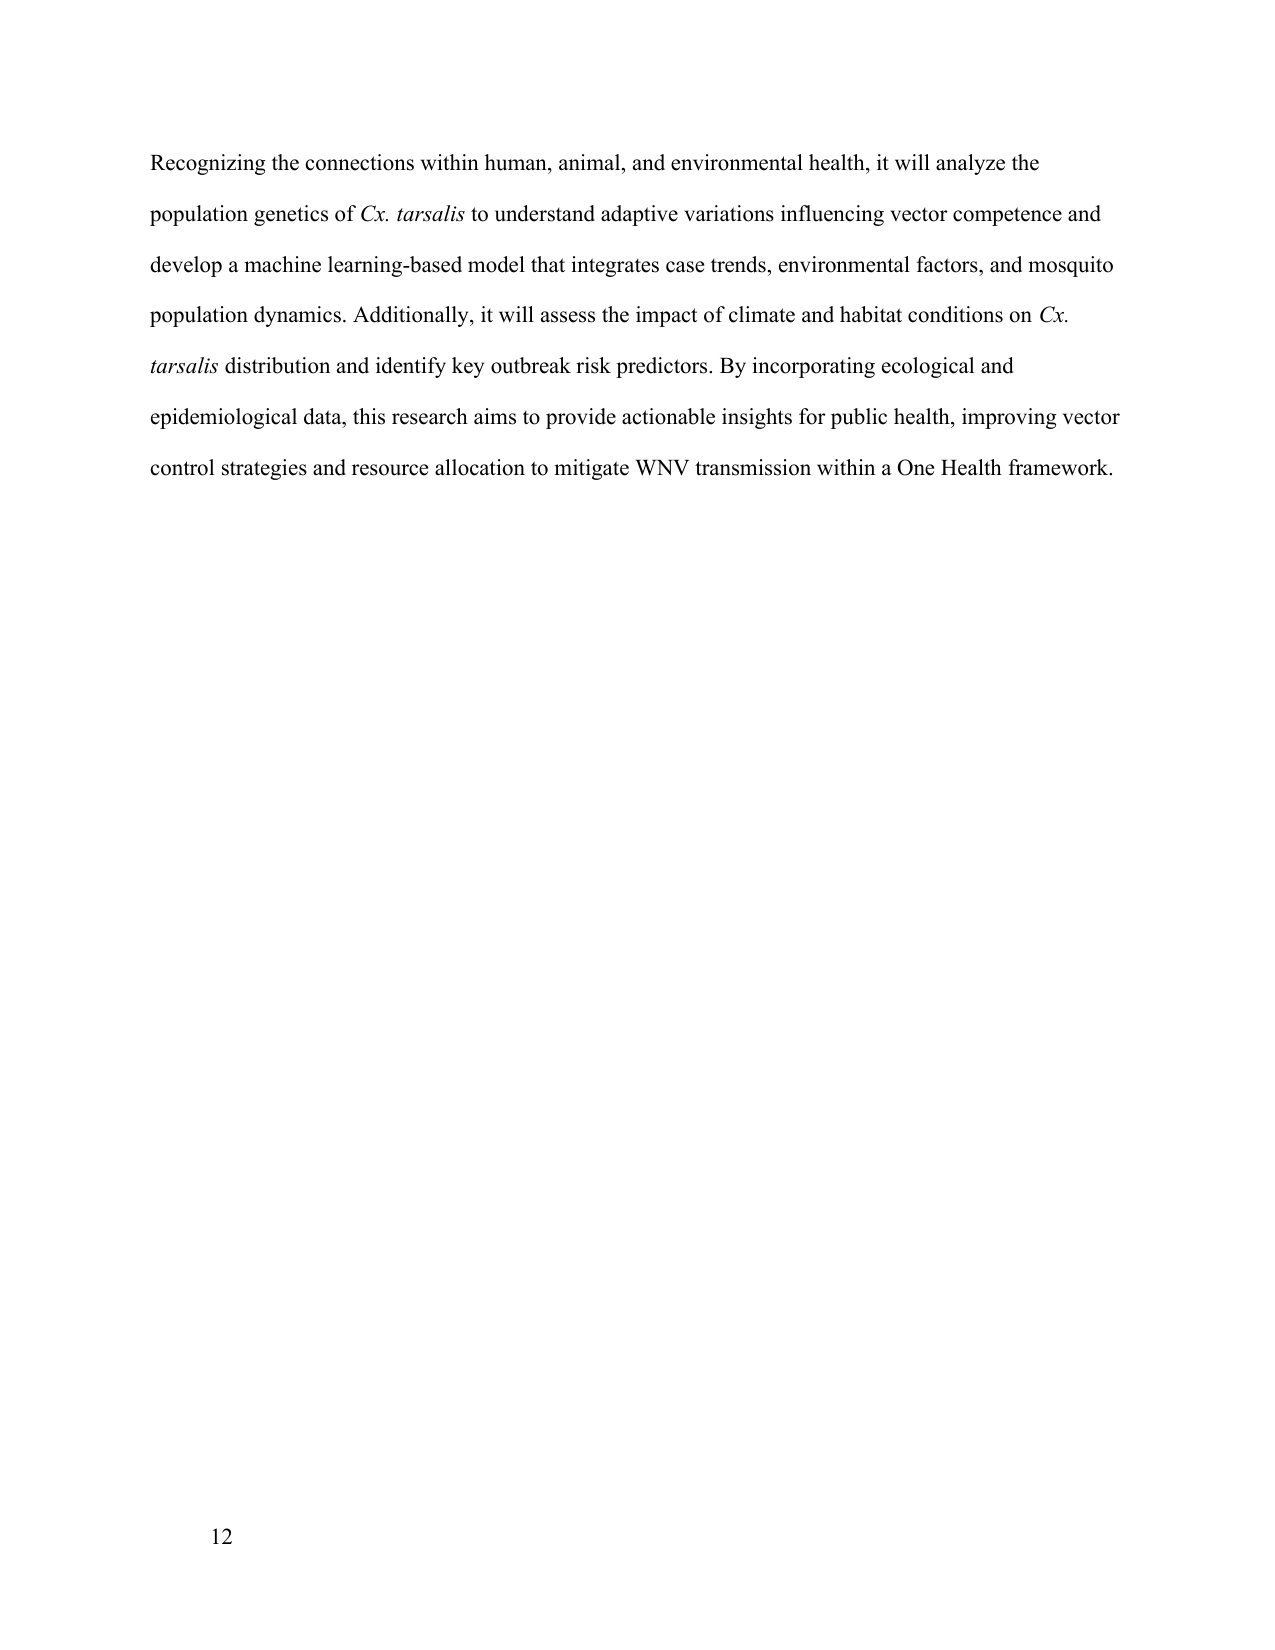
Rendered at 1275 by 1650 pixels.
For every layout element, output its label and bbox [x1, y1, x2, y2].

text [150, 150, 1125, 480]
